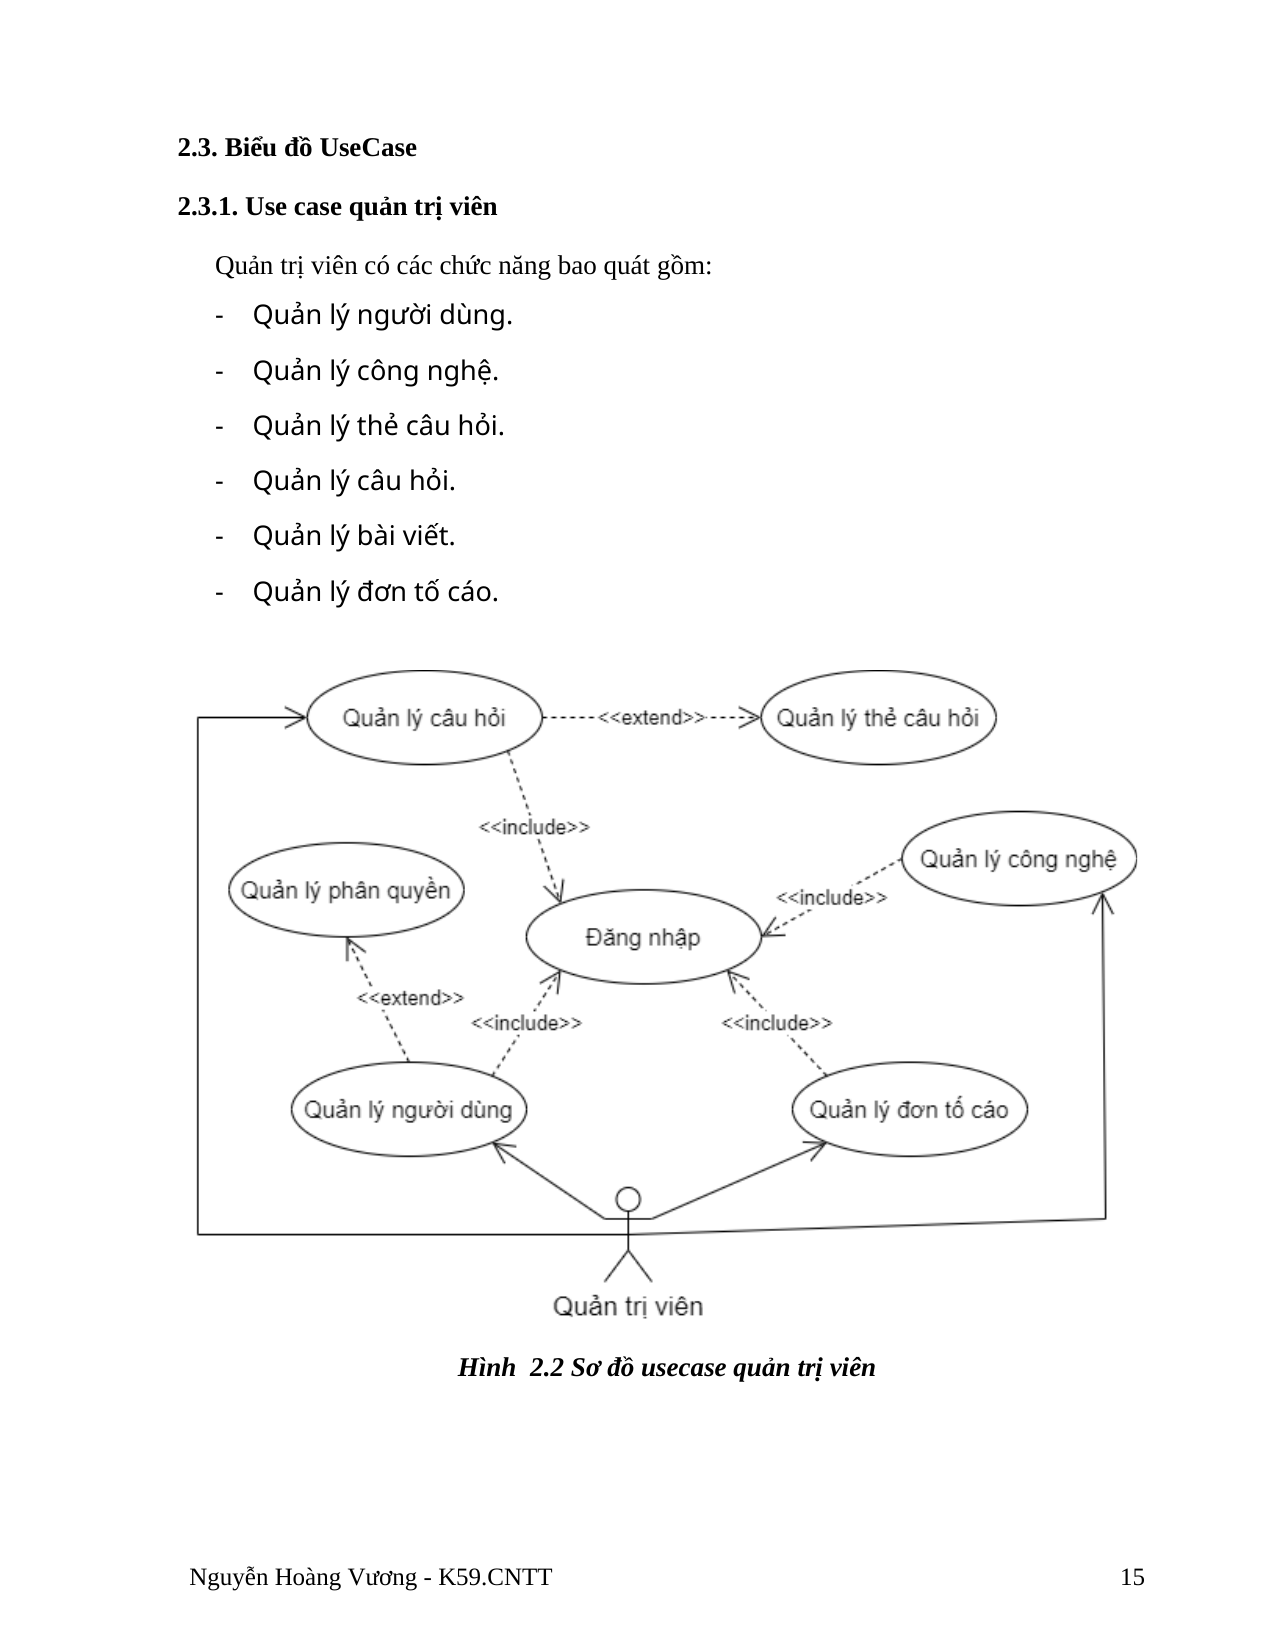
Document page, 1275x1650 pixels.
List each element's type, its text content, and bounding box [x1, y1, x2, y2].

subtitle Biểu đồ UseCase [177, 131, 1157, 162]
list Quản lý thẻ câu hỏi. [215, 406, 1157, 443]
list Quản lý câu hỏi. [215, 462, 1157, 498]
list Quản lý công nghệ. [215, 351, 1157, 388]
list Quản lý bài viết. [215, 517, 1157, 554]
picture [177, 670, 1138, 1325]
subtitle Use case quản trị viên [177, 190, 1157, 221]
list Quản lý người dùng. [215, 296, 1157, 332]
text Quản trị viên có các chức năng bao quát gồm: [177, 249, 1157, 280]
list Quản lý đơn tố cáo. [215, 572, 1157, 609]
